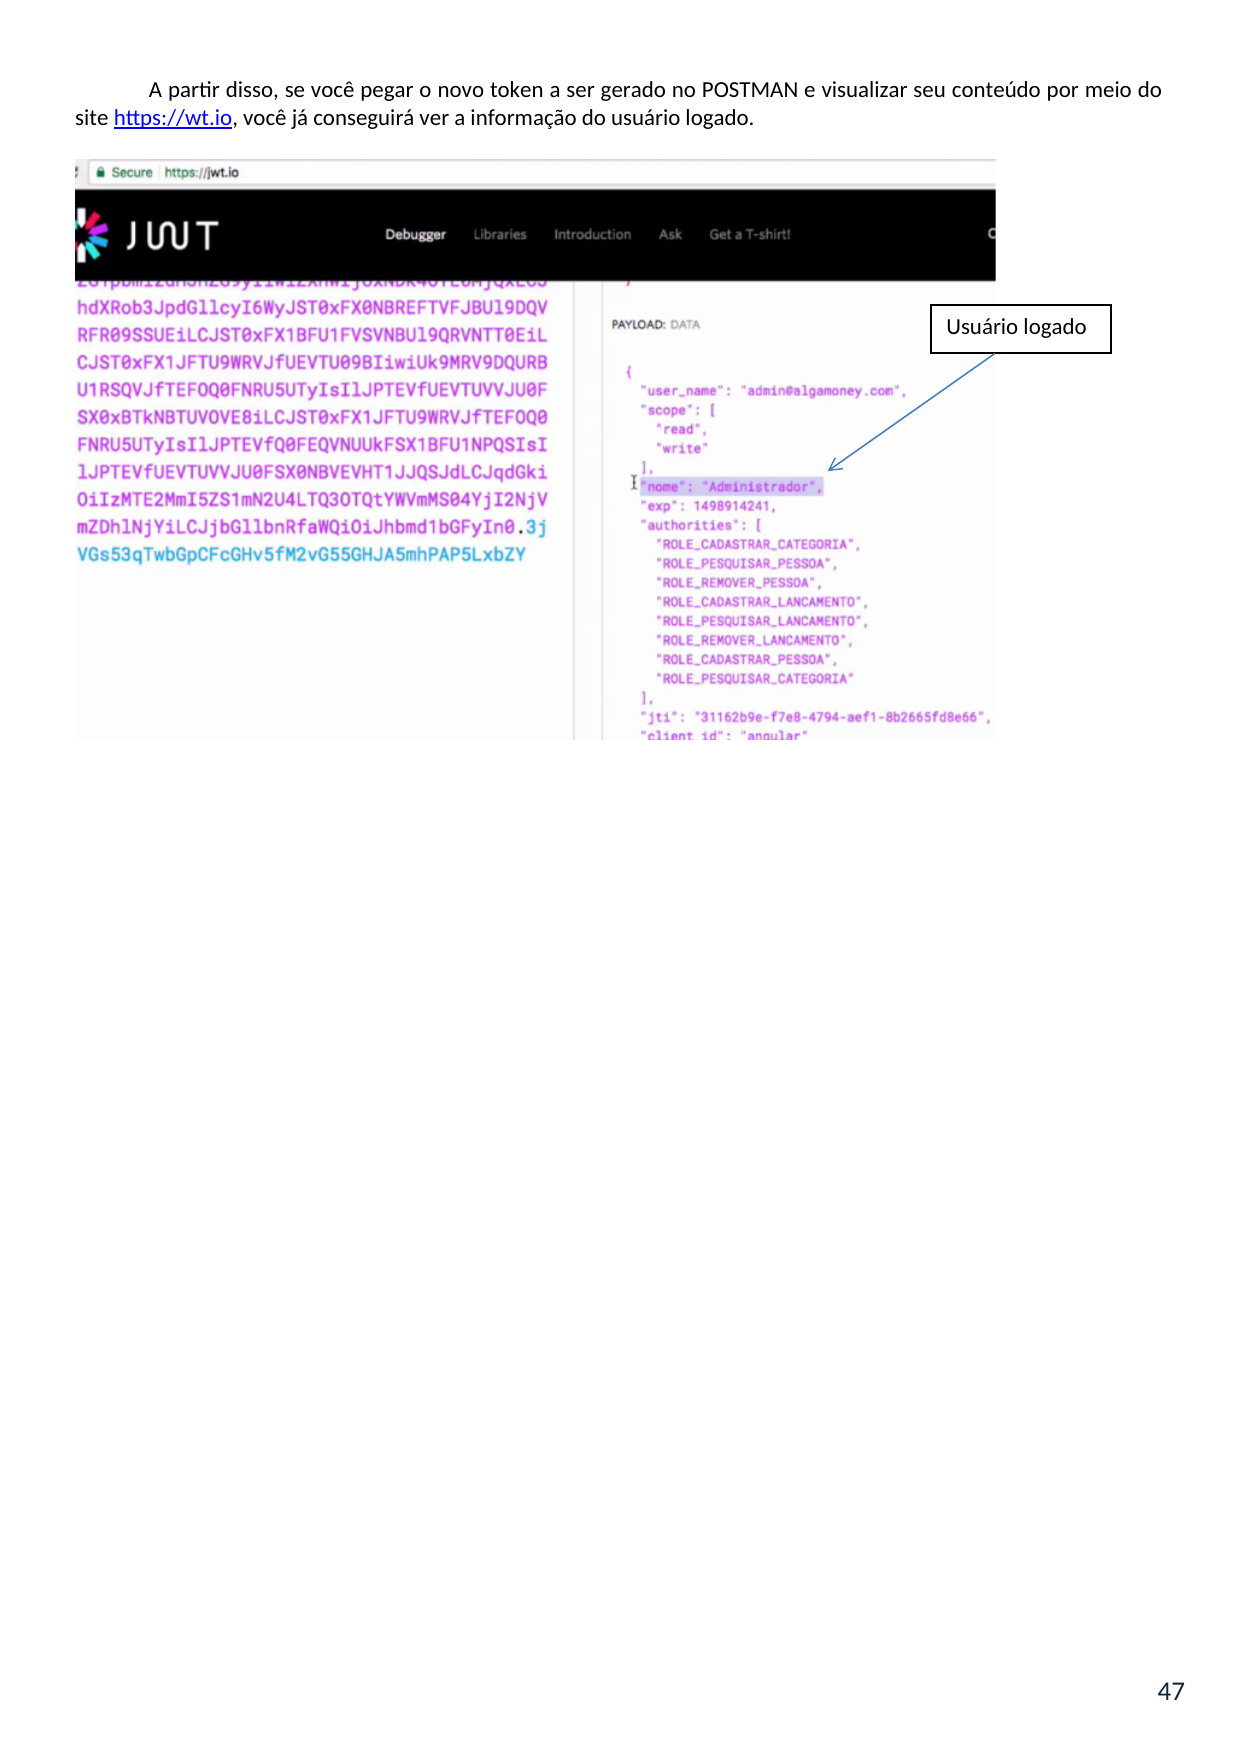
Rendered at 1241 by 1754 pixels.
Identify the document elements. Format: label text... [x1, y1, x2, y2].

text A partir disso, se você pegar o novo token a ser gerado no POSTMAN e visualizar seu conteúdo por meio do site https://wt.io, você já conseguirá ver a informação do usuário logado. [75, 75, 1165, 131]
picture [75, 159, 996, 740]
